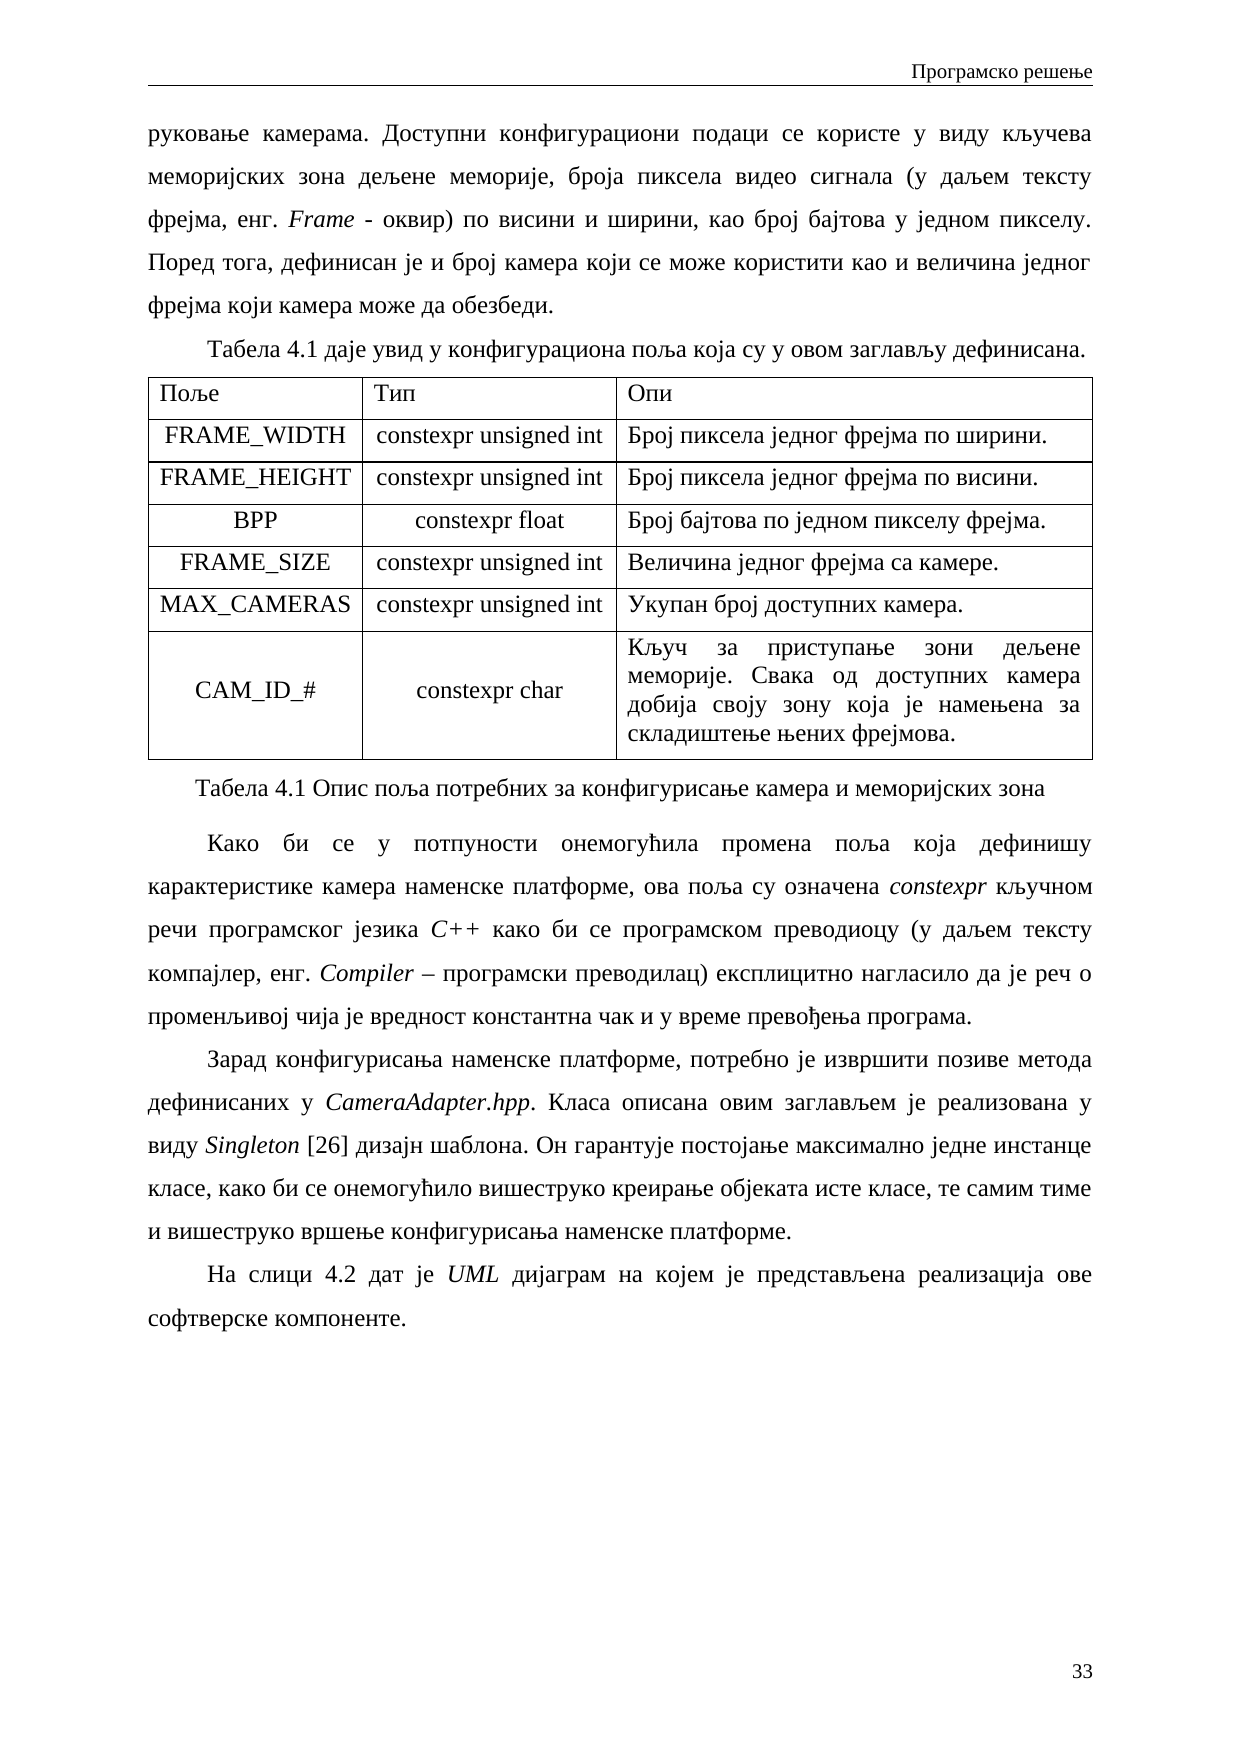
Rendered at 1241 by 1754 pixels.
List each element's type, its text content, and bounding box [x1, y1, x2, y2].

table_cell constexpr unsigned int [363, 589, 616, 631]
table_cell MAX_CAMERAS [149, 589, 362, 631]
text Зарад конфигурисања наменске платформе, потребно је извршити позиве метода дефинисаних у CameraAdapter.hpp. Класа описана овим заглављем је реализована у виду Singleton дизајн шаблона. Он гарантује постојање максимално једне инстанце класе, како би се онемогућило вишеструко креирање објеката исте класе, те самим тиме и вишеструко вршење конфигурисања наменске платформе. [148, 1044, 1093, 1245]
table_cell FRAME_WIDTH [149, 420, 362, 461]
table_cell Кључ за приступање зони дељене меморије. Свака од доступних камера добија своју зону која је намењена за складиштење њених фрејмова. [617, 632, 1092, 759]
table_cell constexpr unsigned int [363, 547, 616, 588]
table_cell constexpr char [363, 632, 616, 759]
table_cell Број пиксела једног фрејма по ширини. [617, 420, 1092, 461]
text Како би се у потпуности онемогућила промена поља која дефинишу карактеристике камера наменске платформе, ова поља су означена constexpr кључном речи програмског језика C++ како би се програмском преводиоцу (у даљем тексту компајлер, енг. Compiler – програмски преводилац) експлицитно нагласило да је реч о променљивој чија је вредност константна чак и у време превођења програма. [148, 828, 1093, 1029]
text На слици 4.2 дат је UML дијаграм на којем је представљена реализација ове софтверске компоненте. [148, 1259, 1093, 1331]
table_cell FRAME_HEIGHT [149, 463, 362, 504]
table_cell Укупан број доступних камера. [617, 589, 1092, 631]
text Табела 4.1 Опис поља потребних за конфигурисање камера и меморијских зона [148, 773, 1093, 801]
table_cell constexpr unsigned int [363, 463, 616, 504]
table_cell FRAME_SIZE [149, 547, 362, 588]
table_cell Величина једног фрејма са камере. [617, 547, 1092, 588]
table_cell CAM_ID_# [149, 632, 362, 759]
table_cell BPP [149, 505, 362, 546]
text Табела 4.1 даје увид у конфигурациона поља која су у овом заглављу дефинисана. [148, 334, 1093, 362]
table_cell constexpr float [363, 505, 616, 546]
table_cell Број бајтова по једном пикселу фрејма. [617, 505, 1092, 546]
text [148, 118, 1093, 319]
table_header Опи [617, 378, 1092, 419]
table_cell constexpr unsigned int [363, 420, 616, 461]
table_cell Број пиксела једног фрејма по висини. [617, 463, 1092, 504]
table_header Поље [149, 378, 362, 419]
table_header Тип [363, 378, 616, 419]
